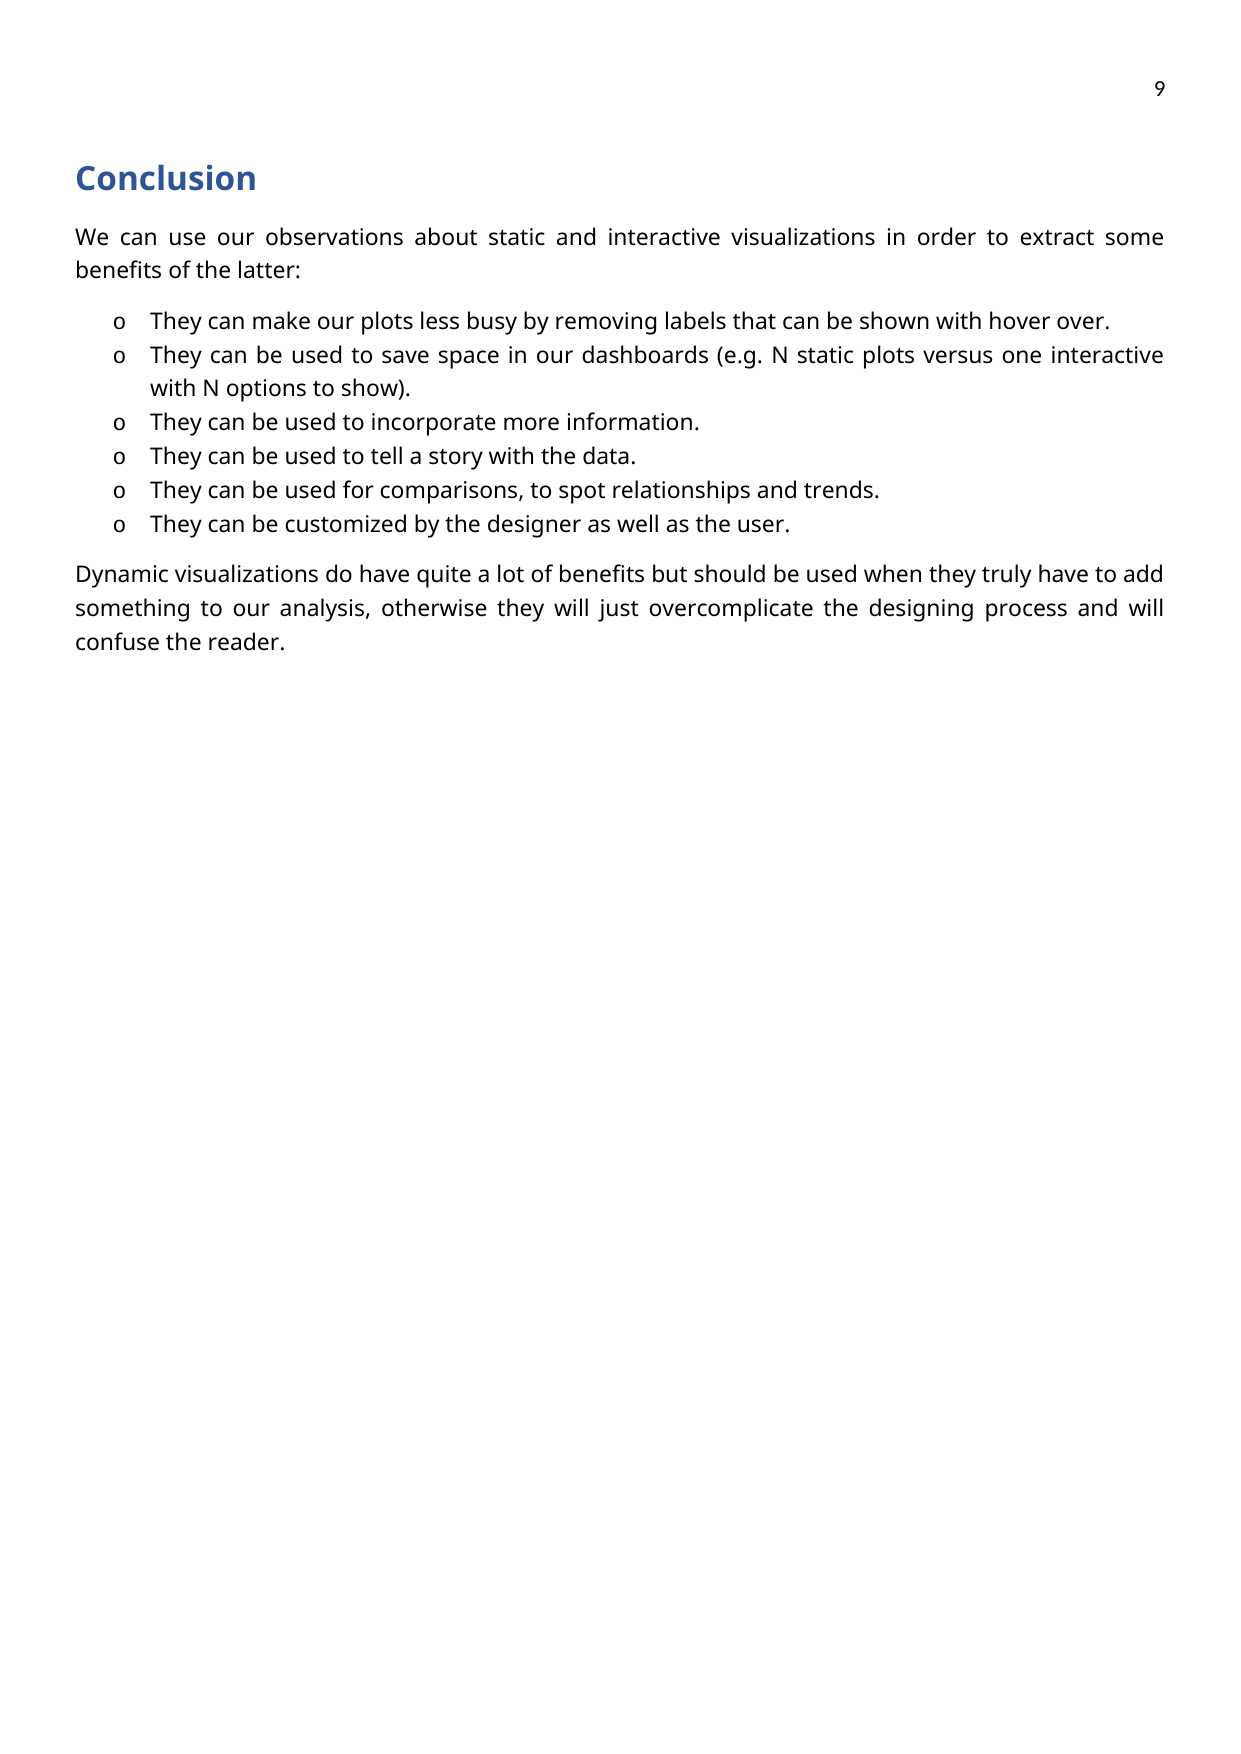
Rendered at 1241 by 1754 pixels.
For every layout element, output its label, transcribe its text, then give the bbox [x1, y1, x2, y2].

list They can be used for comparisons, to spot relationships and trends. [112, 474, 1165, 505]
list They can be used to tell a story with the data. [112, 440, 1165, 471]
text Dynamic visualizations do have quite a lot of benefits but should be used when they truly have to add something to our analysis, otherwise they will just overcomplicate the designing process and will confuse the reader. [75, 558, 1165, 657]
list They can be used to save space in our dashboards (e.g. N static plots versus one interactive with N options to show). [112, 338, 1165, 404]
list They can be customized by the designer as well as the user. [112, 508, 1165, 539]
list They can be used to incorporate more information. [112, 406, 1165, 437]
text We can use our observations about static and interactive visualizations in order to extract some benefits of the latter: [75, 221, 1165, 286]
list They can make our plots less busy by removing labels that can be shown with hover over. [112, 305, 1165, 336]
text Conclusion [75, 155, 1165, 200]
